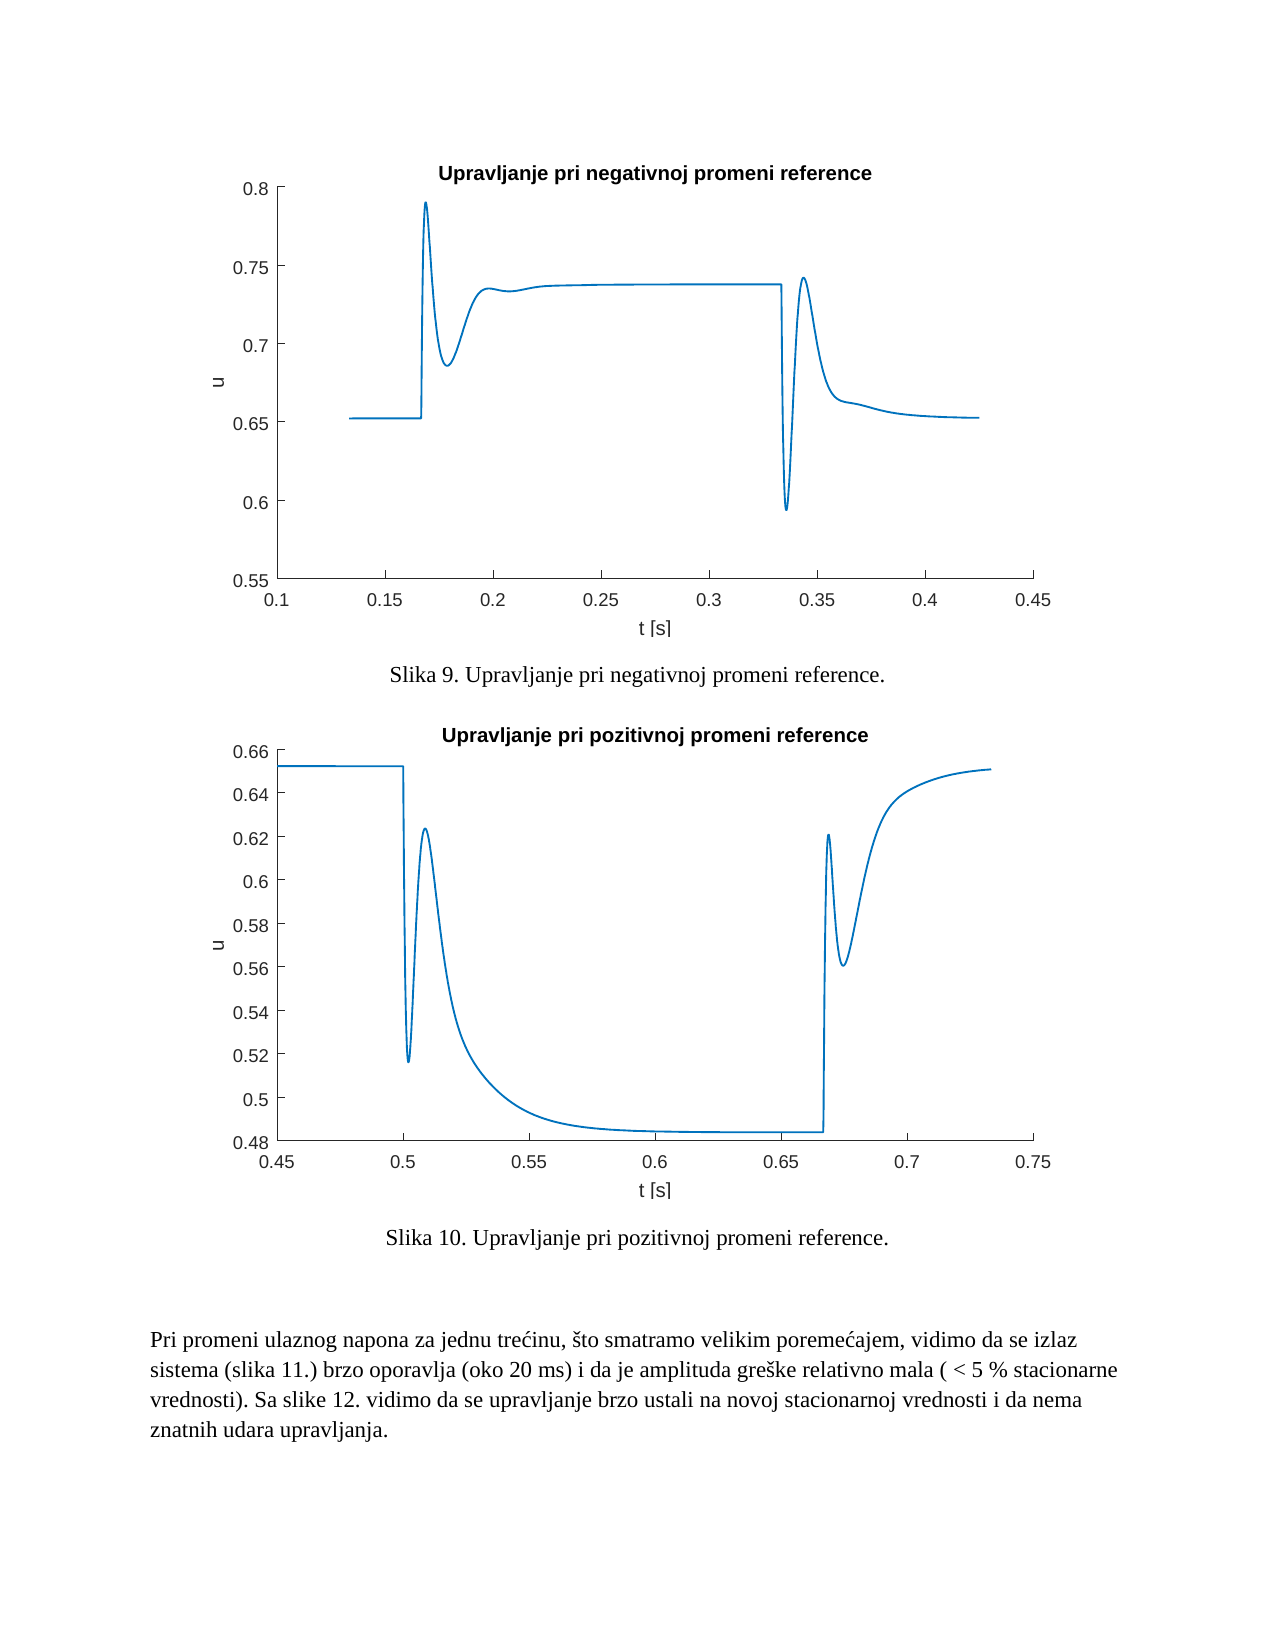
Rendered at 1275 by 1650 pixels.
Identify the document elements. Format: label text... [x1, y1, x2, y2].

text Slika 10. Upravljanje pri pozitivnoj promeni reference. [150, 1224, 1125, 1250]
text Slika 9. Upravljanje pri negativnoj promeni reference. [150, 661, 1125, 688]
text Pri promeni ulaznog napona za jednu trećinu, što smatramo velikim poremećajem, vidimo da se izlaz sistema (slika 11.) brzo oporavlja (oko 20 ms) i da je amplituda greške relativno mala ( < 5 % stacionarne vrednosti). Sa slike 12. vidimo da se upravljanje brzo ustali na novoj stacionarnoj vrednosti i da nema znatnih udara upravljanja. [150, 1326, 1125, 1443]
